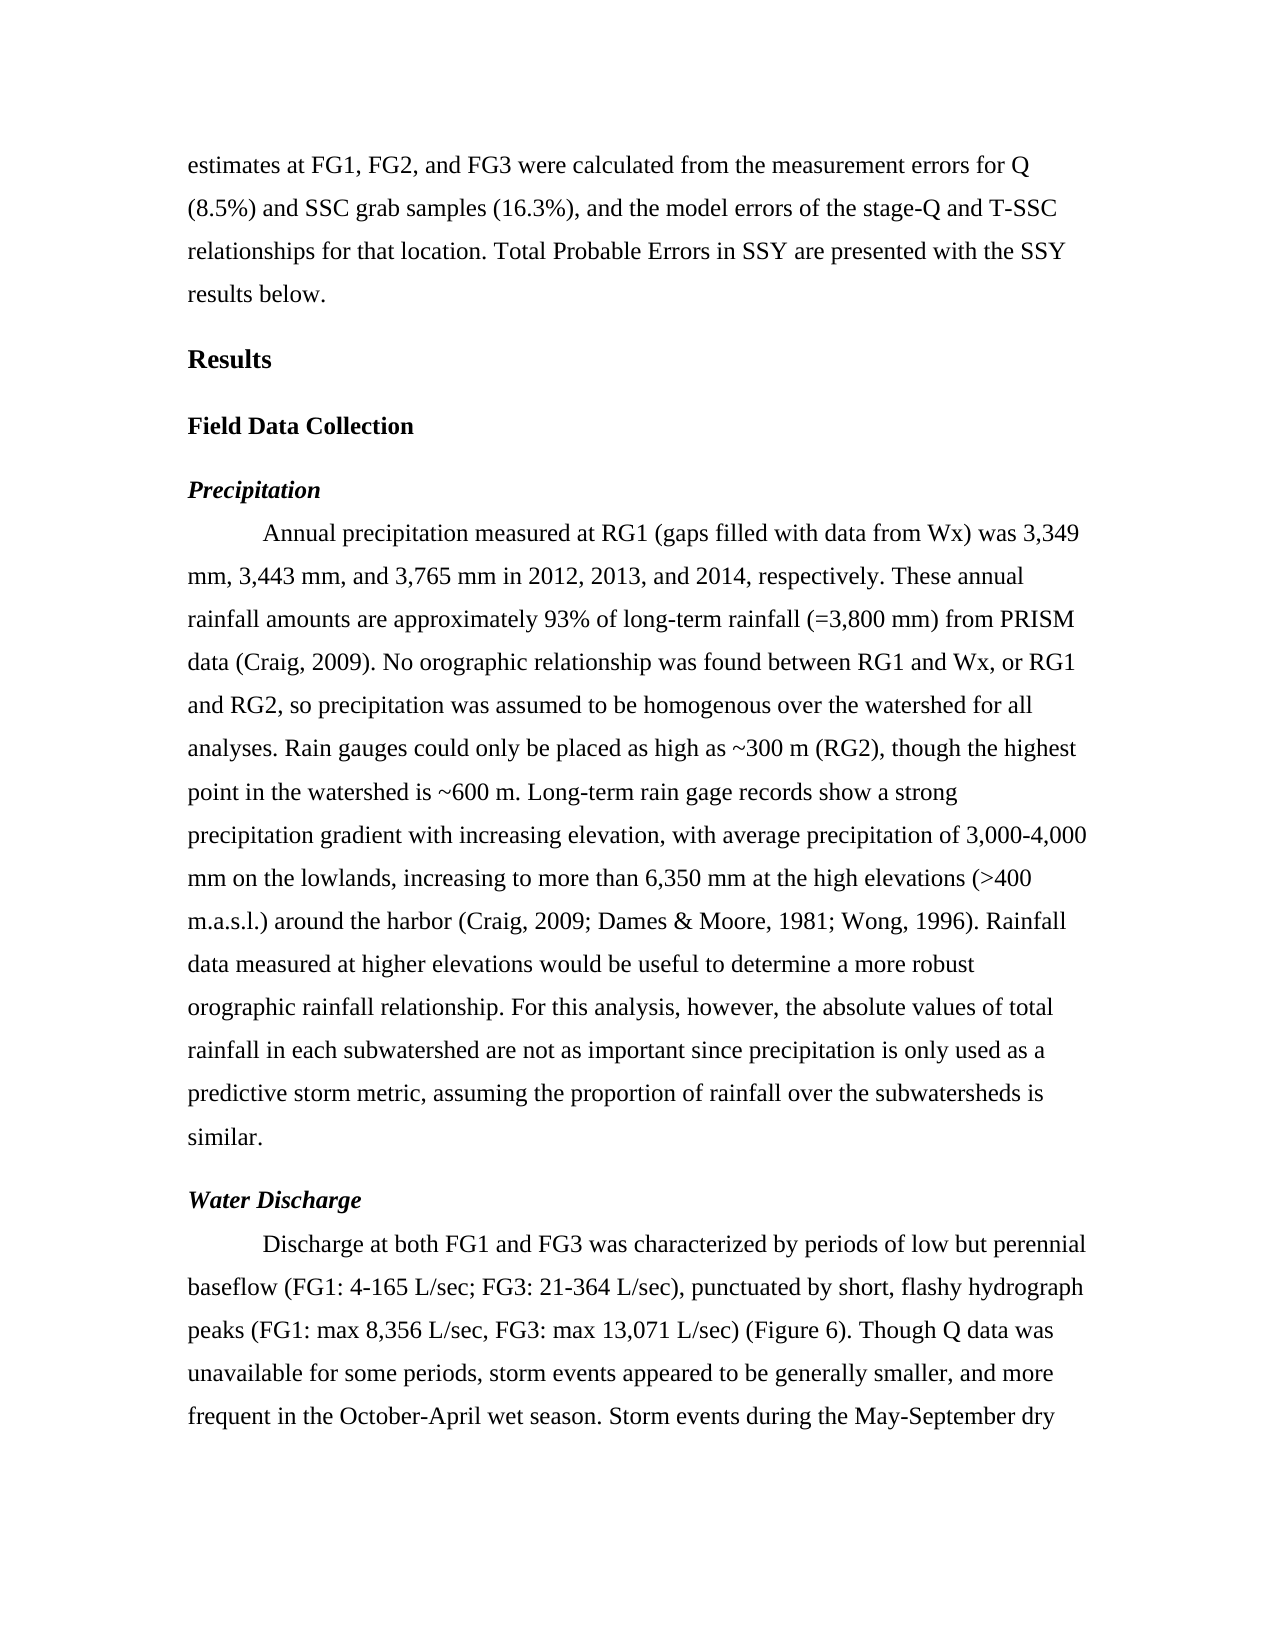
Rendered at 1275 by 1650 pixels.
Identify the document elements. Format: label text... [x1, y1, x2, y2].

subtitle Precipitation [187, 475, 1087, 503]
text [187, 150, 1087, 308]
subtitle Results [187, 343, 1087, 374]
text Annual precipitation measured at RG1 (gaps filled with data from Wx) was 3,349 mm, 3,443 mm, and 3,765 mm in 2012, 2013, and 2014, respectively. These annual rainfall amounts are approximately 93% of long-term rainfall (=3,800 mm) from PRISM data (Craig, 2009). No orographic relationship was found between RG1 and Wx, or RG1 and RG2, so precipitation was assumed to be homogenous over the watershed for all analyses. Rain gauges could only be placed as high as ~300 m (RG2), though the highest point in the watershed is ~600 m. Long-term rain gage records show a strong precipitation gradient with increasing elevation, with average precipitation of 3,000-4,000 mm on the lowlands, increasing to more than 6,350 mm at the high elevations (>400 m.a.s.l.) around the harbor (Craig, 2009; Dames & Moore, 1981; Wong, 1996). Rainfall data measured at higher elevations would be useful to determine a more robust orographic rainfall relationship. For this analysis, however, the absolute values of total rainfall in each subwatershed are not as important since precipitation is only used as a predictive storm metric, assuming the proportion of rainfall over the subwatersheds is similar. [187, 518, 1087, 1150]
subtitle Water Discharge [187, 1186, 1087, 1214]
subtitle Field Data Collection [187, 411, 1087, 439]
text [187, 1229, 1087, 1430]
